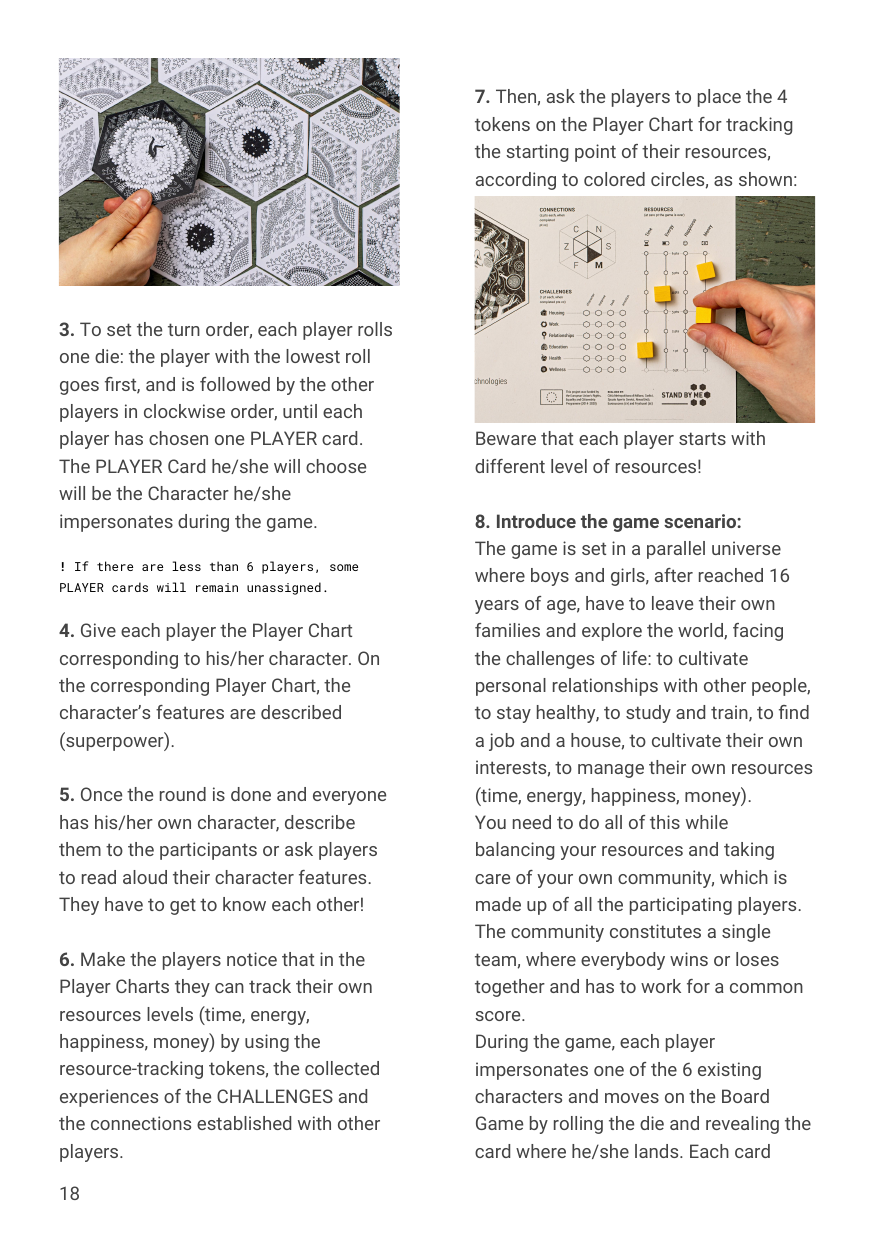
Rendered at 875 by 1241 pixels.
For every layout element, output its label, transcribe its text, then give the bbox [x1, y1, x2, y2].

text You need to do all of this while balancing your resources and taking care of your own community, which is made up of all the participating players. [474, 812, 814, 916]
picture [58, 58, 400, 286]
text The PLAYER Card he/she will choose will be the Character he/she impersonates during the game. [59, 456, 398, 533]
text Beware that each player starts with different level of resources! [474, 428, 814, 478]
text 4. Give each player the Player Chart corresponding to his/her character. On the corresponding Player Chart, the character’s features are described (superpower). [59, 620, 398, 752]
picture [474, 196, 816, 423]
text 8. Introduce the game scenario: [474, 511, 814, 533]
text 5. Once the round is done and everyone has his/her own character, describe them to the participants or ask players to read aloud their character features. They have to get to know each other! [59, 784, 398, 916]
text 7. Then, ask the players to place the 4 tokens on the Player Chart for tracking the starting point of their resources, according to colored circles, as shown: [474, 86, 814, 191]
text The community constitutes a single team, where everybody wins or loses together and has to work for a common score. [474, 922, 814, 1026]
text 3. To set the turn order, each player rolls one die: the player with the lowest roll goes first, and is followed by the other players in clockwise order, until each player has chosen one PLAYER card. [59, 319, 398, 450]
text The game is set in a parallel universe where boys and girls, after reached 16 years of age, have to leave their own families and explore the world, facing the challenges of life: to cultivate personal relationships with other people, to stay healthy, to study and train, to find a job and a house, to cultivate their own interests, to manage their own resources (time, energy, happiness, money). [474, 538, 814, 807]
text 6. Make the players notice that in the Player Charts they can track their own resources levels (time, energy, happiness, money) by using the resource-tracking tokens, the collected experiences of the CHALLENGES and the connections established with other players. [59, 949, 398, 1163]
subtitle ! If there are less than 6 players, some PLAYER cards will remain unassigned. [59, 558, 378, 596]
